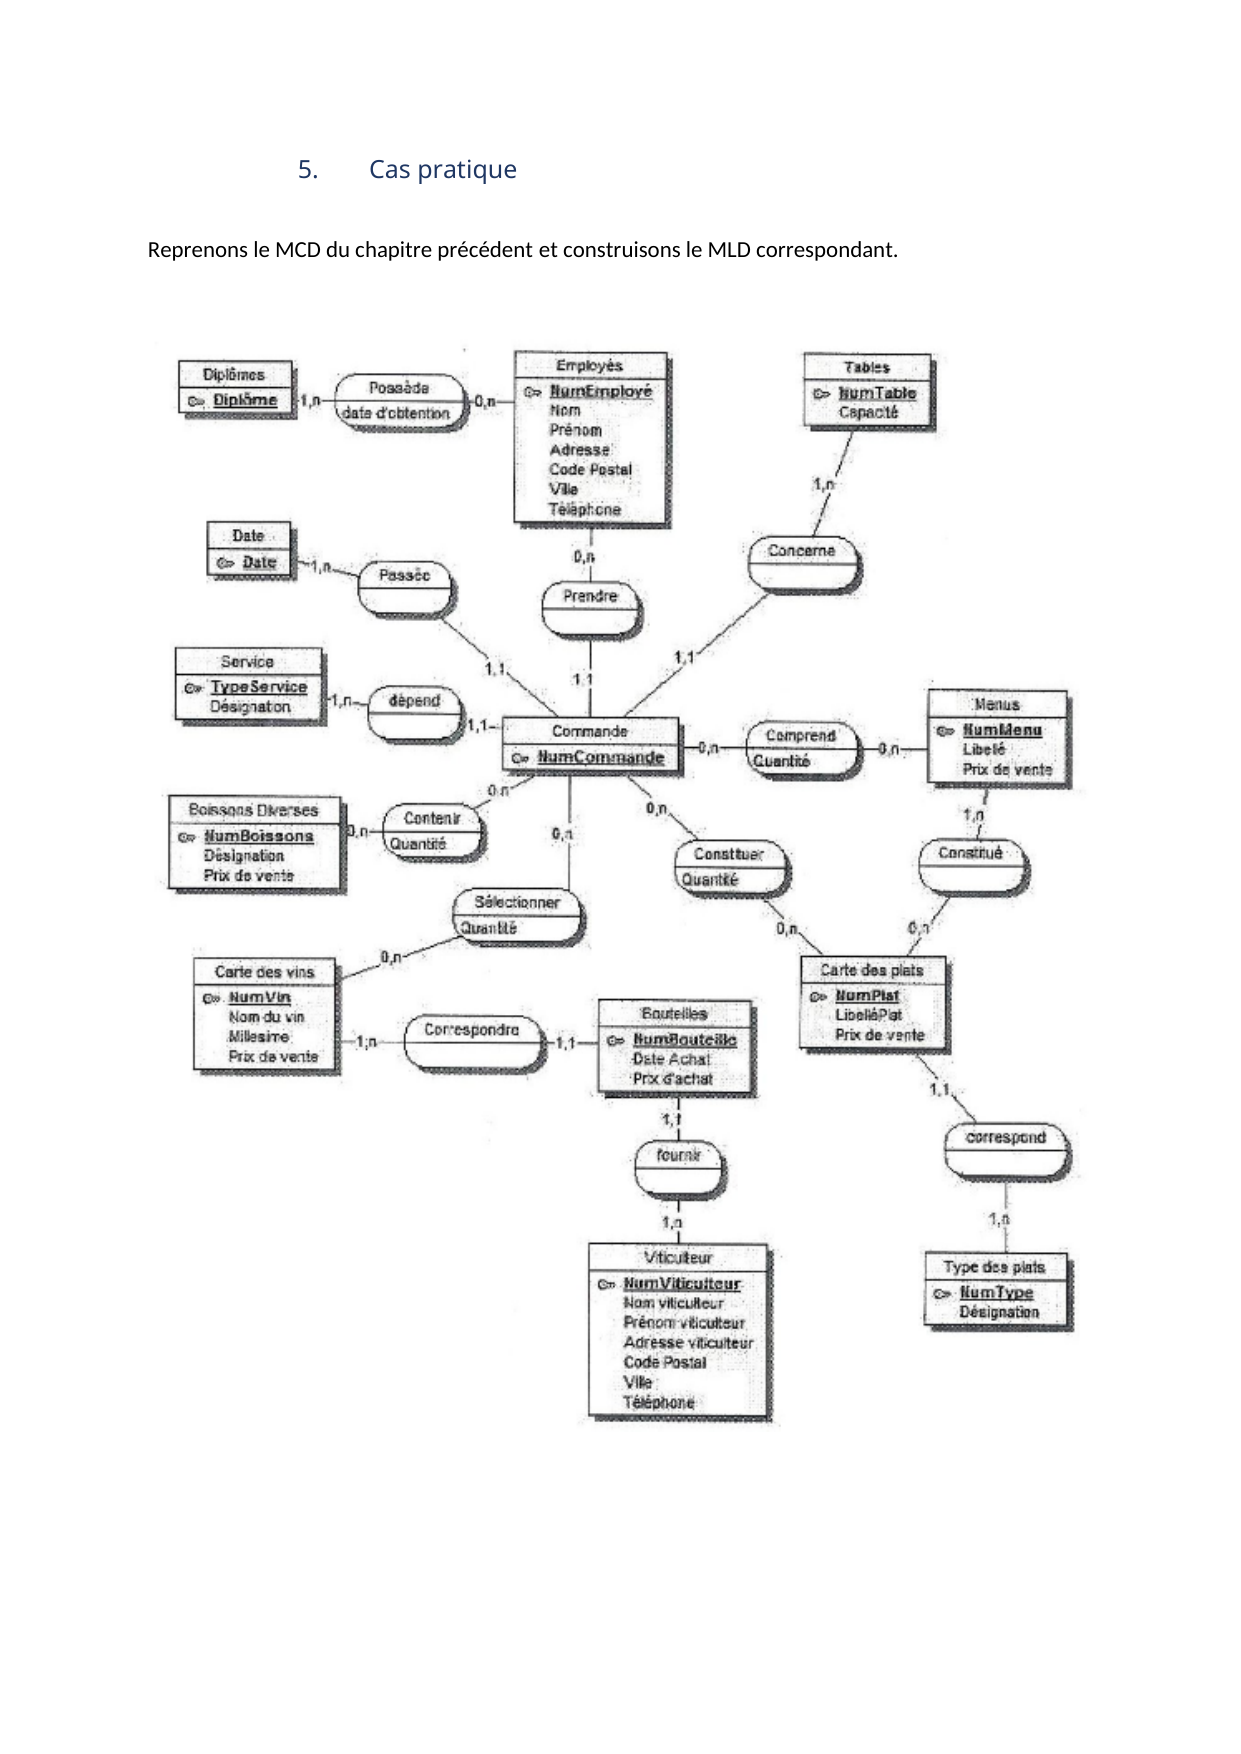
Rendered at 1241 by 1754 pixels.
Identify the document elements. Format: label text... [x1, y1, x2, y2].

picture [147, 329, 1093, 1432]
text Reprenons le MCD du chapitre précédent et construisons le MLD correspondant. [148, 235, 1093, 263]
subtitle Cas pratique [298, 152, 1093, 186]
